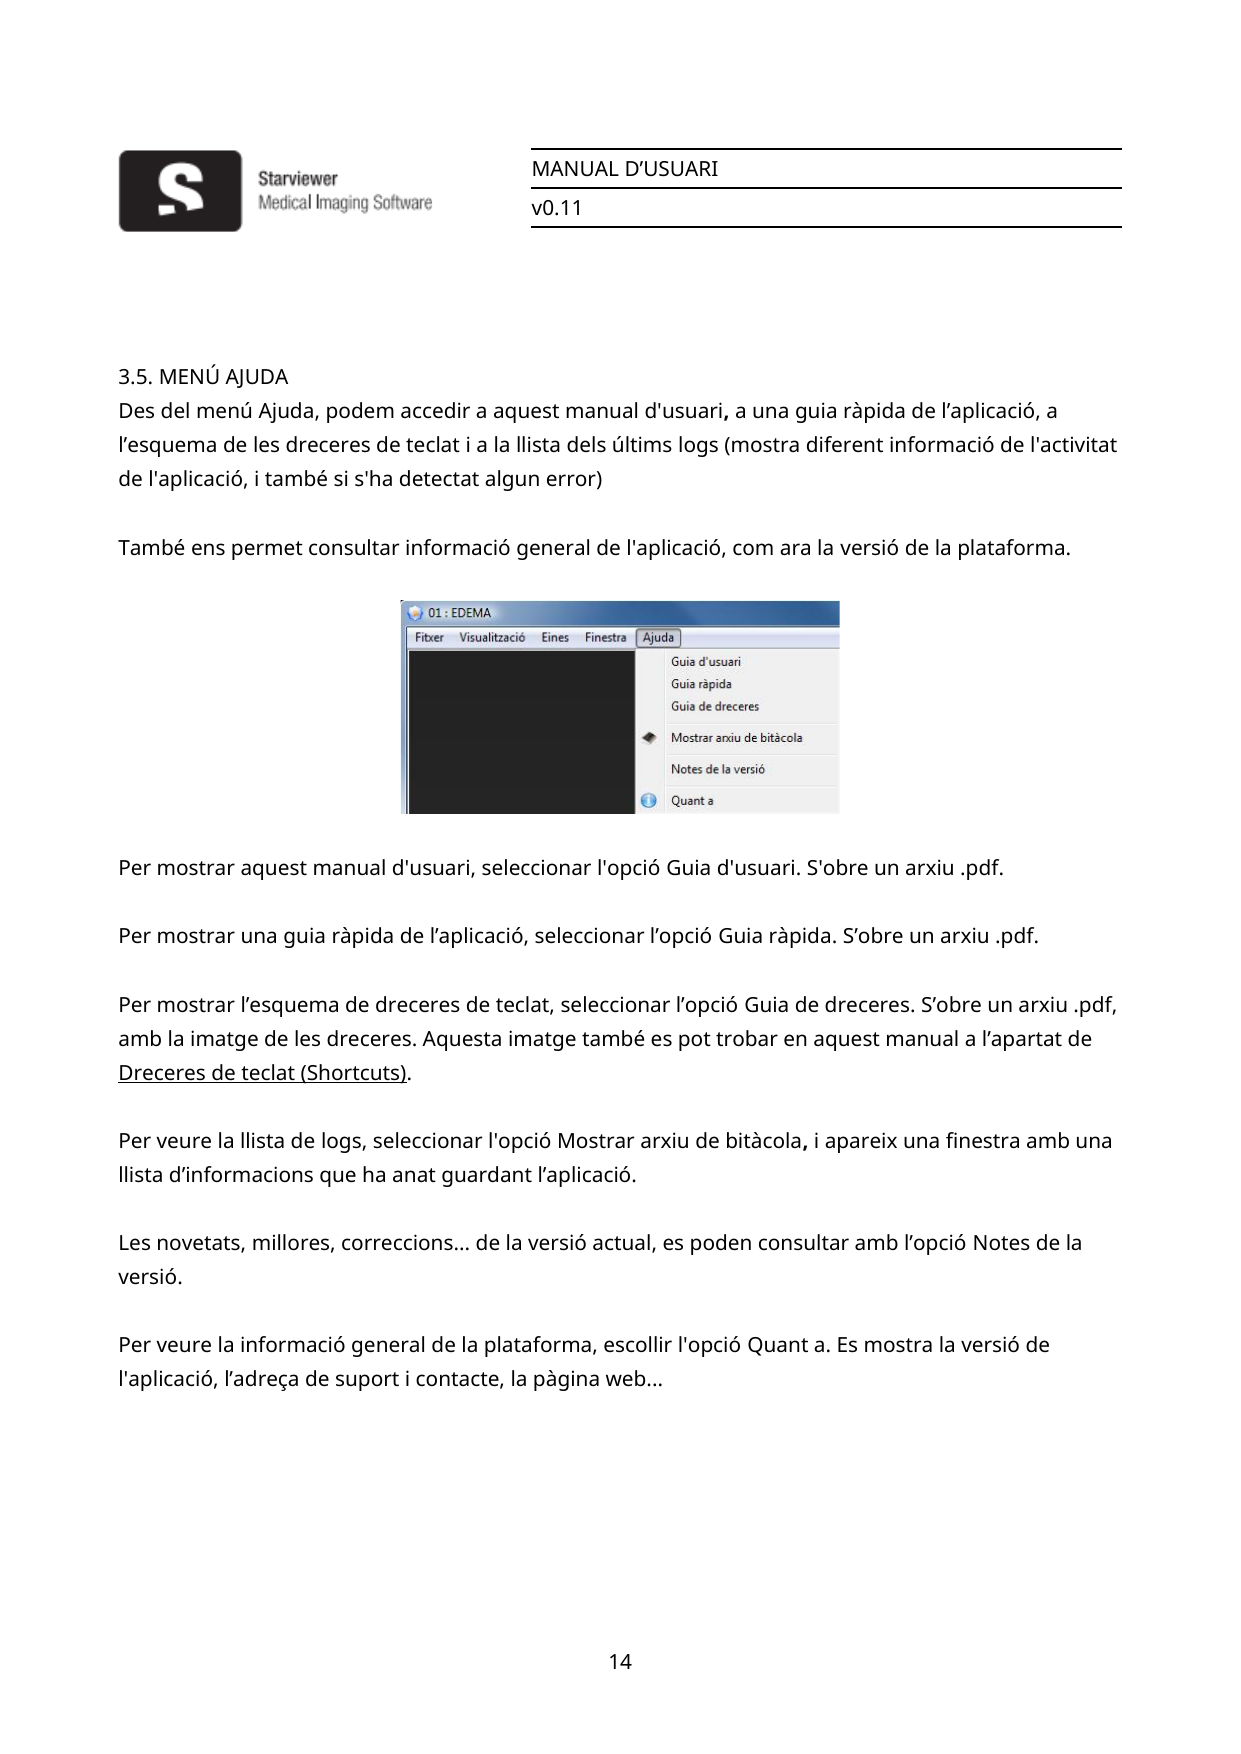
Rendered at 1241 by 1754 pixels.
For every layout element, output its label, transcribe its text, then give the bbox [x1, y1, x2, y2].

picture [400, 600, 840, 814]
text Per veure la informació general de la plataforma, escollir l'opció Quant a. Es mostra la versió de l'aplicació, l’adreça de suport i contacte, la pàgina web... [118, 1330, 1122, 1393]
text Des del menú Ajuda, podem accedir a aquest manual d'usuari, a una guia ràpida de l’aplicació, a l’esquema de les dreceres de teclat i a la llista dels últims logs (mostra diferent informació de l'activitat de l'aplicació, i també si s'ha detectat algun error) [118, 396, 1122, 493]
text També ens permet consultar informació general de l'aplicació, com ara la versió de la plataforma. [118, 533, 1122, 561]
text Per veure la llista de logs, seleccionar l'opció Mostrar arxiu de bitàcola, i apareix una finestra amb una llista d’informacions que ha anat guardant l’aplicació. [118, 1126, 1122, 1188]
subtitle Menú ajuda [118, 362, 1122, 391]
text Per mostrar aquest manual d'usuari, seleccionar l'opció Guia d'usuari. S'obre un arxiu .pdf. [118, 853, 1122, 882]
text Per mostrar l’esquema de dreceres de teclat, seleccionar l’opció Guia de dreceres. S’obre un arxiu .pdf, amb la imatge de les dreceres. Aquesta imatge també es pot trobar en aquest manual a l’apartat de Dreceres de teclat (Shortcuts). [118, 990, 1122, 1086]
text Les novetats, millores, correccions... de la versió actual, es poden consultar amb l’opció Notes de la versió. [118, 1228, 1122, 1291]
text Per mostrar una guia ràpida de l’aplicació, seleccionar l’opció Guia ràpida. S’obre un arxiu .pdf. [118, 922, 1122, 950]
